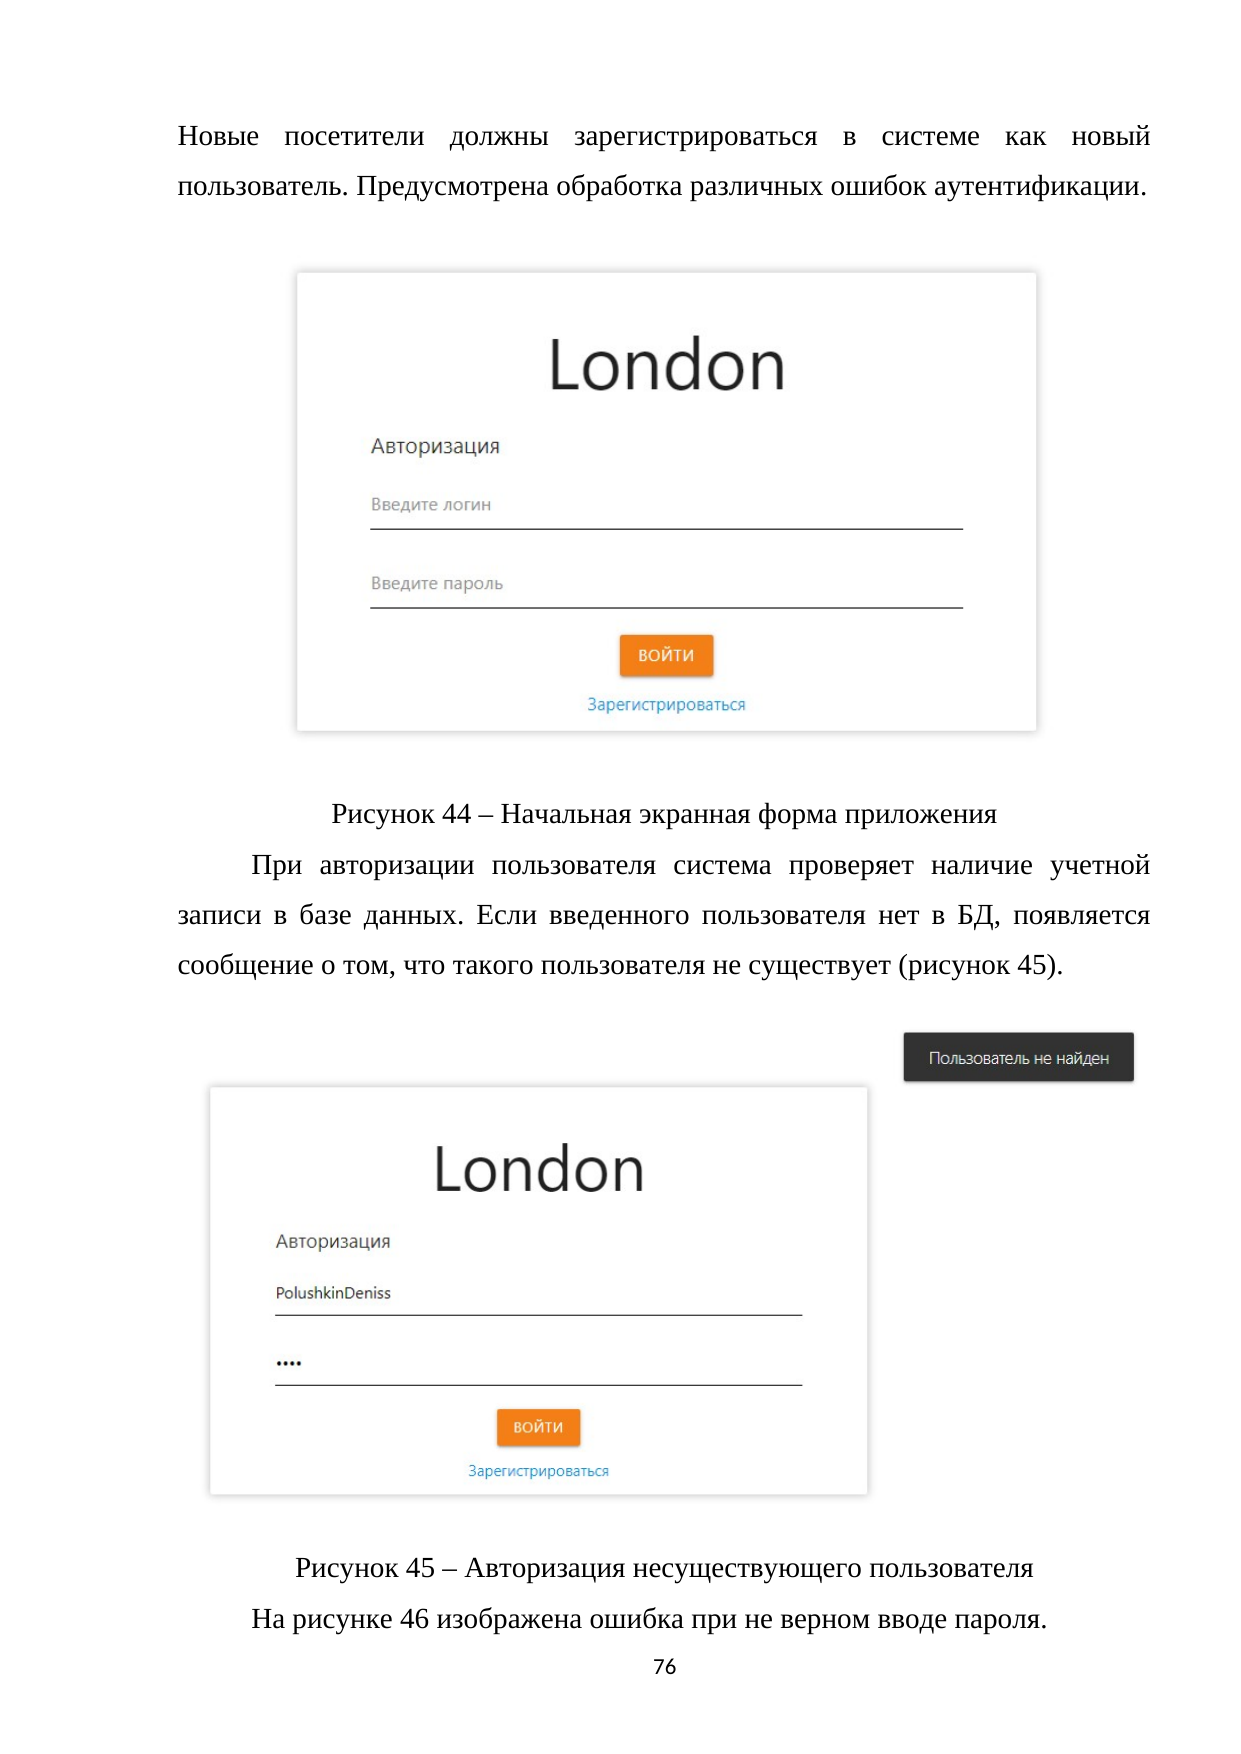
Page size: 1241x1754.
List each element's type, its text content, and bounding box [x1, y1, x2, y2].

text При авторизации пользователя система проверяет наличие учетной записи в базе данных. Если введенного пользователя нет в БД, появляется сообщение о том, что такого пользователя не существует (рисунок 45). [177, 847, 1152, 981]
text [177, 118, 1152, 202]
picture [197, 218, 1132, 780]
text На рисунке 46 изображена ошибка при не верном вводе пароля. [177, 1601, 1152, 1634]
picture [188, 997, 1140, 1534]
